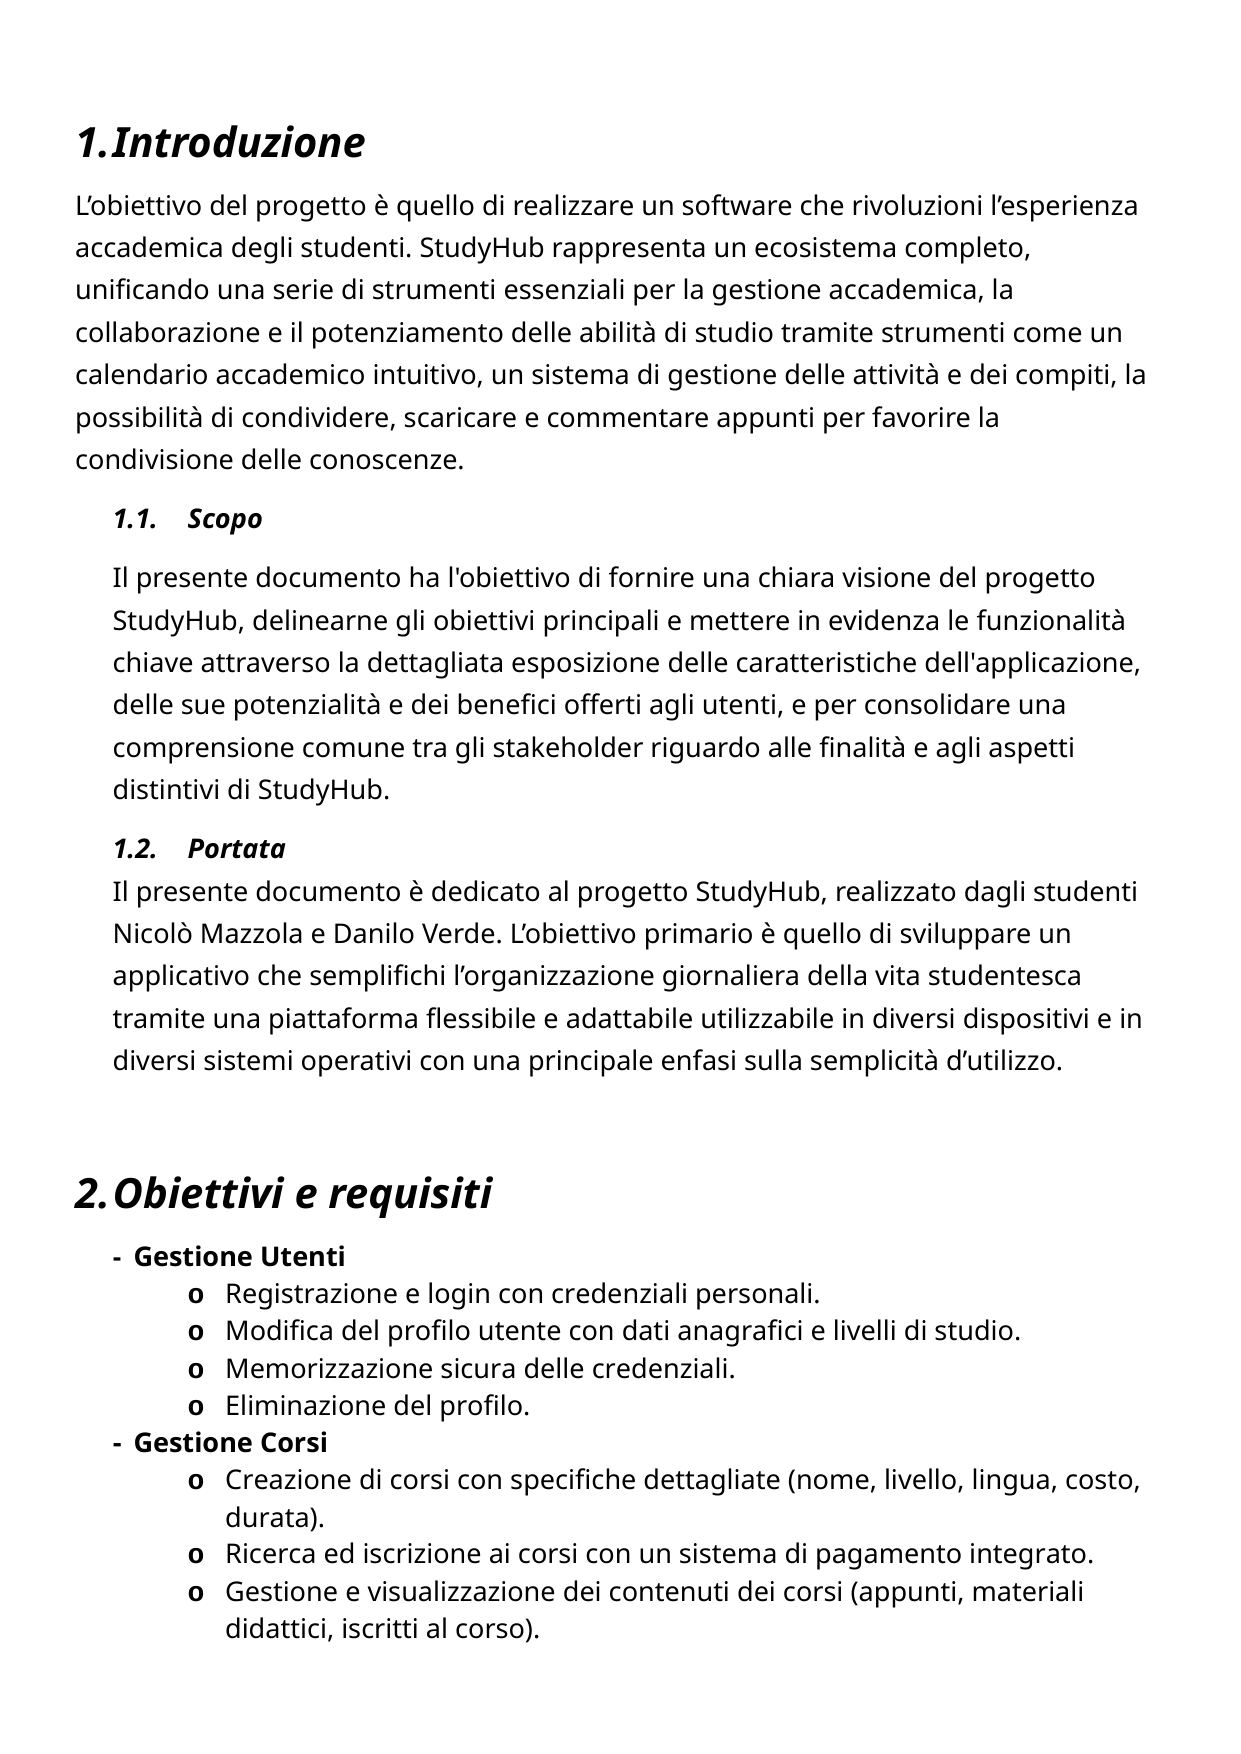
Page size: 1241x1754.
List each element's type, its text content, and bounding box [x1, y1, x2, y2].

list Portata [112, 829, 1165, 866]
list Gestione Corsi [112, 1424, 1165, 1461]
list Registrazione e login con credenziali personali. [187, 1274, 1165, 1312]
list Il presente documento è dedicato al progetto StudyHub, realizzato dagli studenti Nicolò Mazzola e Danilo Verde. L’obiettivo primario è quello di sviluppare un applicativo che semplifichi l’organizzazione giornaliera della vita studentesca tramite una piattaforma flessibile e adattabile utilizzabile in diversi dispositivi e in diversi sistemi operativi con una principale enfasi sulla semplicità d’utilizzo. [112, 872, 1165, 1078]
list Eliminazione del profilo. [187, 1386, 1165, 1424]
text L’obiettivo del progetto è quello di realizzare un software che rivoluzioni l’esperienza accademica degli studenti. StudyHub rappresenta un ecosistema completo, unificando una serie di strumenti essenziali per la gestione accademica, la collaborazione e il potenziamento delle abilità di studio tramite strumenti come un calendario accademico intuitivo, un sistema di gestione delle attività e dei compiti, la possibilità di condividere, scaricare e commentare appunti per favorire la condivisione delle conoscenze. [75, 186, 1165, 477]
list Scopo [112, 499, 1165, 536]
list Modifica del profilo utente con dati anagrafici e livelli di studio. [187, 1312, 1165, 1349]
list Creazione di corsi con specifiche dettagliate (nome, livello, lingua, costo, durata). [187, 1461, 1165, 1535]
list Ricerca ed iscrizione ai corsi con un sistema di pagamento integrato. [187, 1535, 1165, 1572]
list Gestione Utenti [112, 1237, 1165, 1274]
subtitle Obiettivi e requisiti [75, 1164, 1165, 1221]
text Il presente documento ha l'obiettivo di fornire una chiara visione del progetto StudyHub, delinearne gli obiettivi principali e mettere in evidenza le funzionalità chiave attraverso la dettagliata esposizione delle caratteristiche dell'applicazione, delle sue potenzialità e dei benefici offerti agli utenti, e per consolidare una comprensione comune tra gli stakeholder riguardo alle finalità e agli aspetti distintivi di StudyHub. [112, 558, 1165, 807]
subtitle Introduzione [75, 112, 1165, 169]
list Gestione e visualizzazione dei contenuti dei corsi (appunti, materiali didattici, iscritti al corso). [187, 1572, 1165, 1647]
list Memorizzazione sicura delle credenziali. [187, 1349, 1165, 1386]
